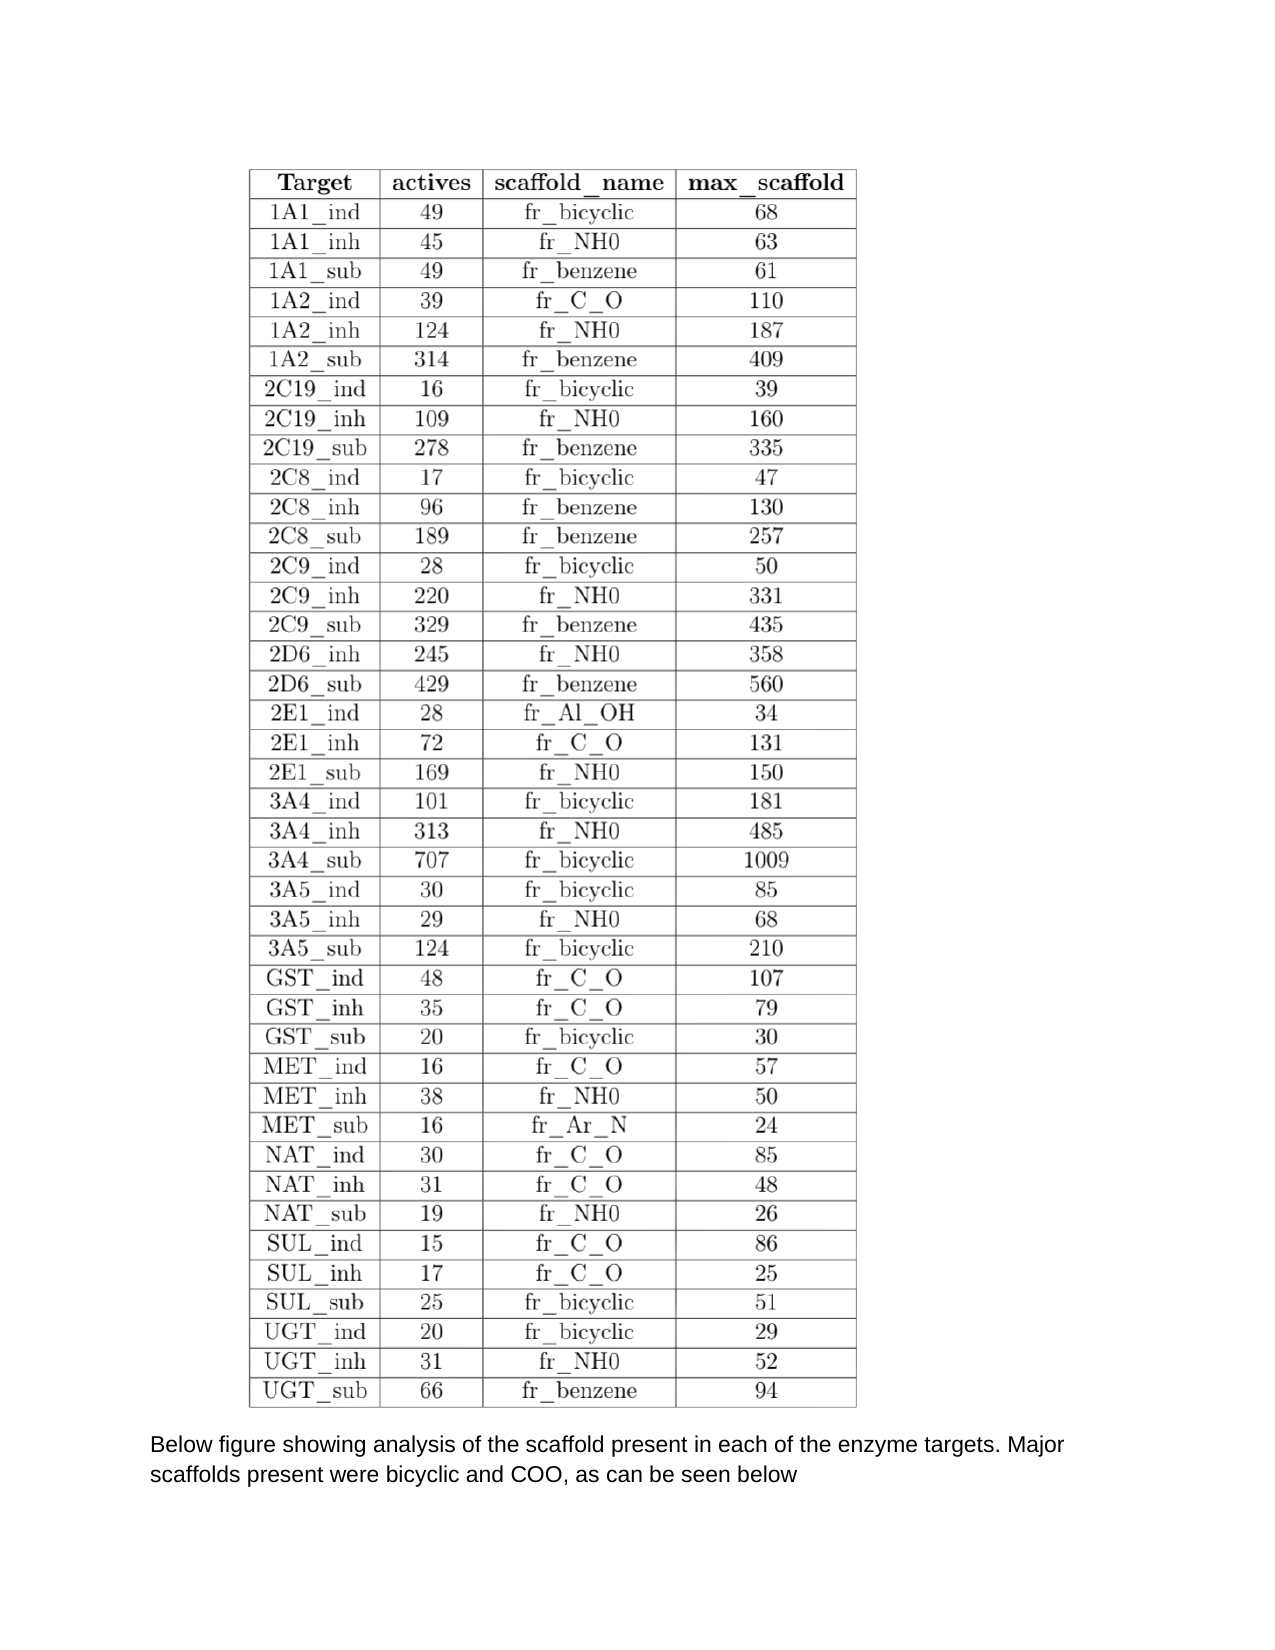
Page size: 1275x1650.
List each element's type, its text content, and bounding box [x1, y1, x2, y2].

text Below figure showing analysis of the scaffold present in each of the enzyme targets. Major scaffolds present were bicyclic and COO, as can be seen below [150, 1431, 1125, 1488]
picture [225, 150, 885, 1428]
